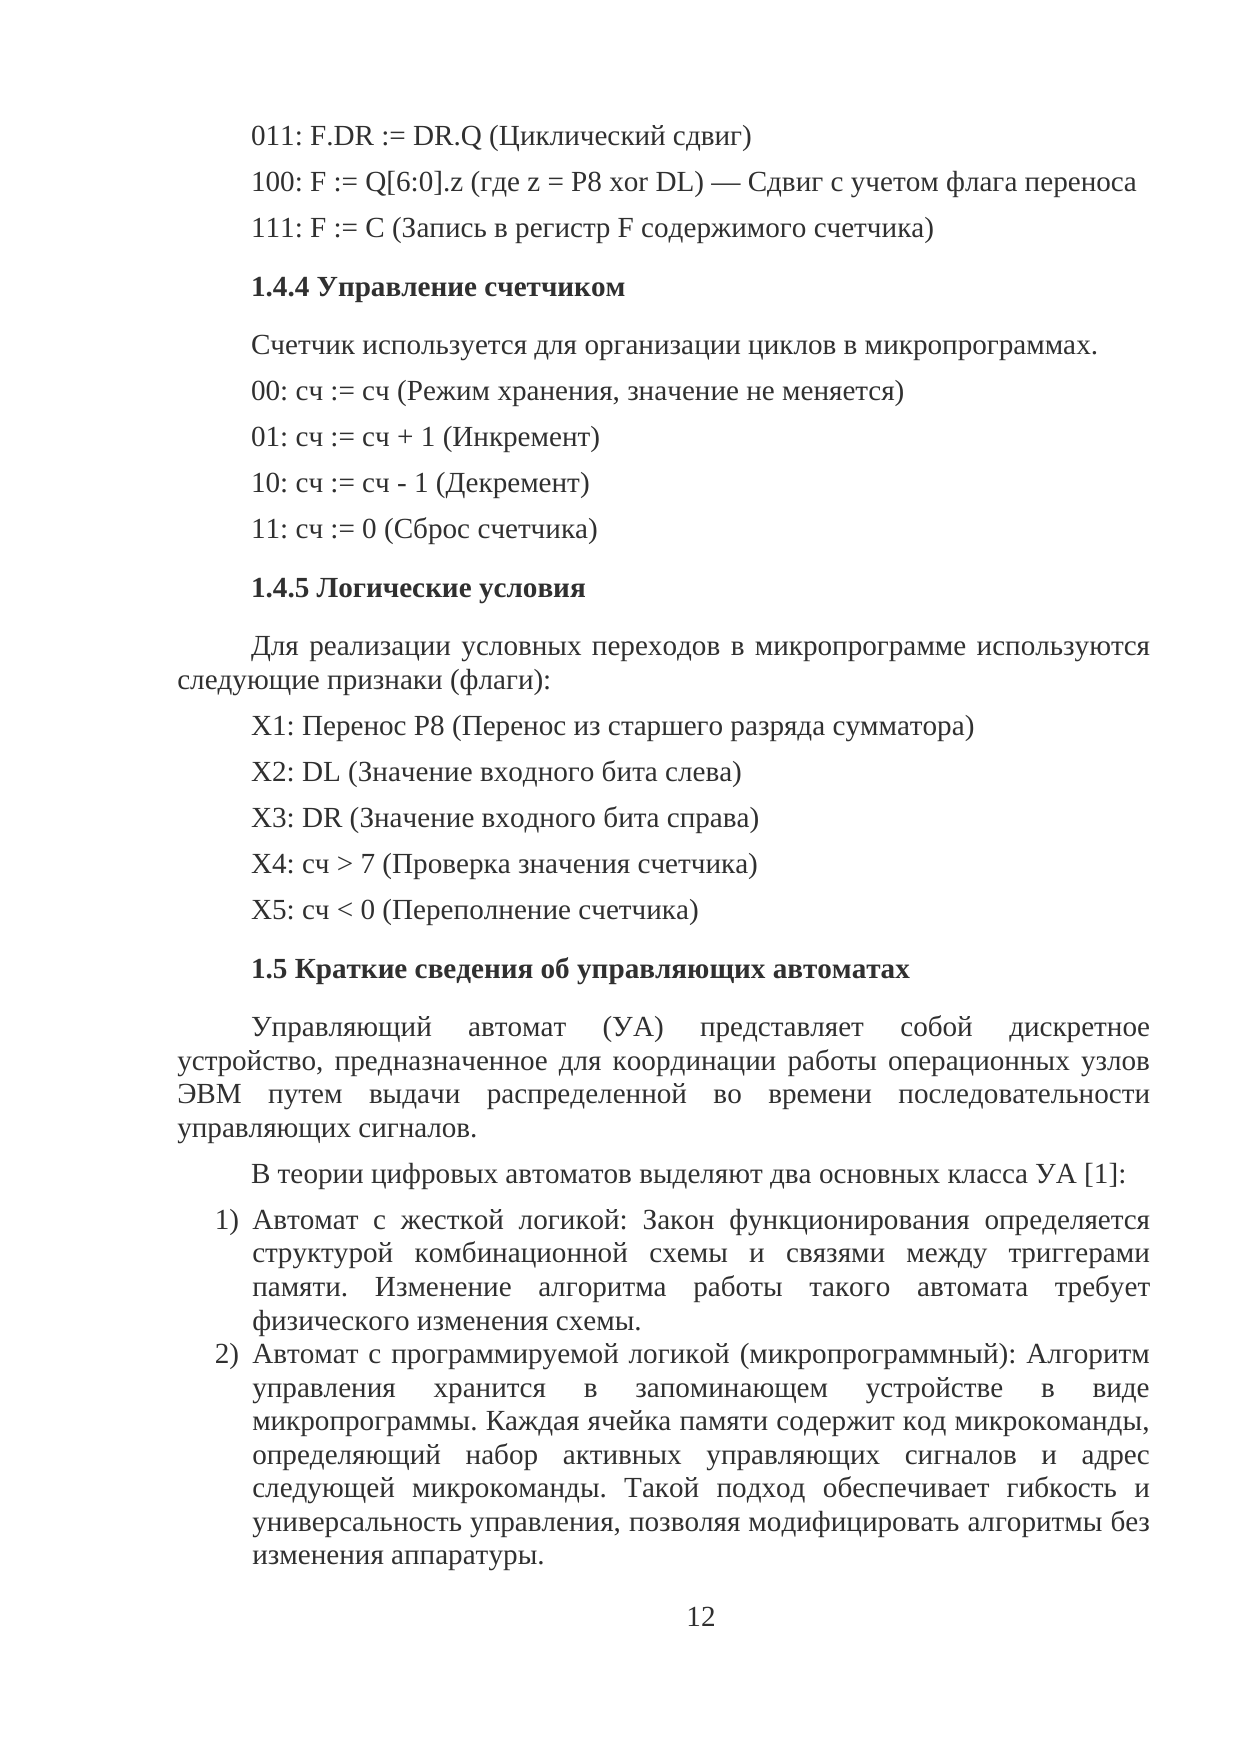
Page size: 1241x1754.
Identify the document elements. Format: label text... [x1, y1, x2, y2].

subtitle 1.4.5 Логические условия [177, 570, 1151, 603]
text 011: F.DR := DR.Q (Циклический сдвиг) [177, 118, 1151, 152]
text 01: сч := сч + 1 (Инкремент) [177, 419, 1151, 453]
text 111: F := C (Запись в регистр F содержимого счетчика) [177, 210, 1151, 244]
subtitle 1.5 Краткие сведения об управляющих автоматах [177, 951, 1151, 984]
text X3: DR (Значение входного бита справа) [177, 800, 1151, 834]
subtitle 1.4.4 Управление счетчиком [177, 269, 1151, 302]
text Счетчик используется для организации циклов в микропрограммах. [177, 327, 1151, 361]
list Автомат с жесткой логикой: Закон функционирования определяется структурой комбинационной схемы и связями между триггерами памяти. Изменение алгоритма работы такого автомата требует физического изменения схемы. [214, 1202, 1151, 1336]
list Автомат с программируемой логикой (микропрограммный): Алгоритм управления хранится в запоминающем устройстве в виде микропрограммы. Каждая ячейка памяти содержит код микрокоманды, определяющий набор активных управляющих сигналов и адрес следующей микрокоманды. Такой подход обеспечивает гибкость и универсальность управления, позволяя модифицировать алгоритмы без изменения аппаратуры. [214, 1336, 1151, 1571]
text X1: Перенос P8 (Перенос из старшего разряда сумматора) [177, 708, 1151, 742]
text X4: сч > 7 (Проверка значения счетчика) [177, 846, 1151, 880]
text 11: сч := 0 (Сброс счетчика) [177, 511, 1151, 545]
text 10: сч := сч - 1 (Декремент) [177, 465, 1151, 499]
text 100: F := Q[6:0].z (где z = P8 xor DL) — Сдвиг с учетом флага переноса [177, 164, 1151, 198]
text Управляющий автомат (УА) представляет собой дискретное устройство, предназначенное для координации работы операционных узлов ЭВМ путем выдачи распределенной во времени последовательности управляющих сигналов. [177, 1009, 1151, 1143]
text X5: сч < 0 (Переполнение счетчика) [177, 892, 1151, 926]
text X2: DL (Значение входного бита слева) [177, 754, 1151, 788]
text 00: сч := сч (Режим хранения, значение не меняется) [177, 373, 1151, 407]
text Для реализации условных переходов в микропрограмме используются следующие признаки (флаги): [177, 628, 1151, 696]
text В теории цифровых автоматов выделяют два основных класса УА [1]: [177, 1156, 1151, 1189]
